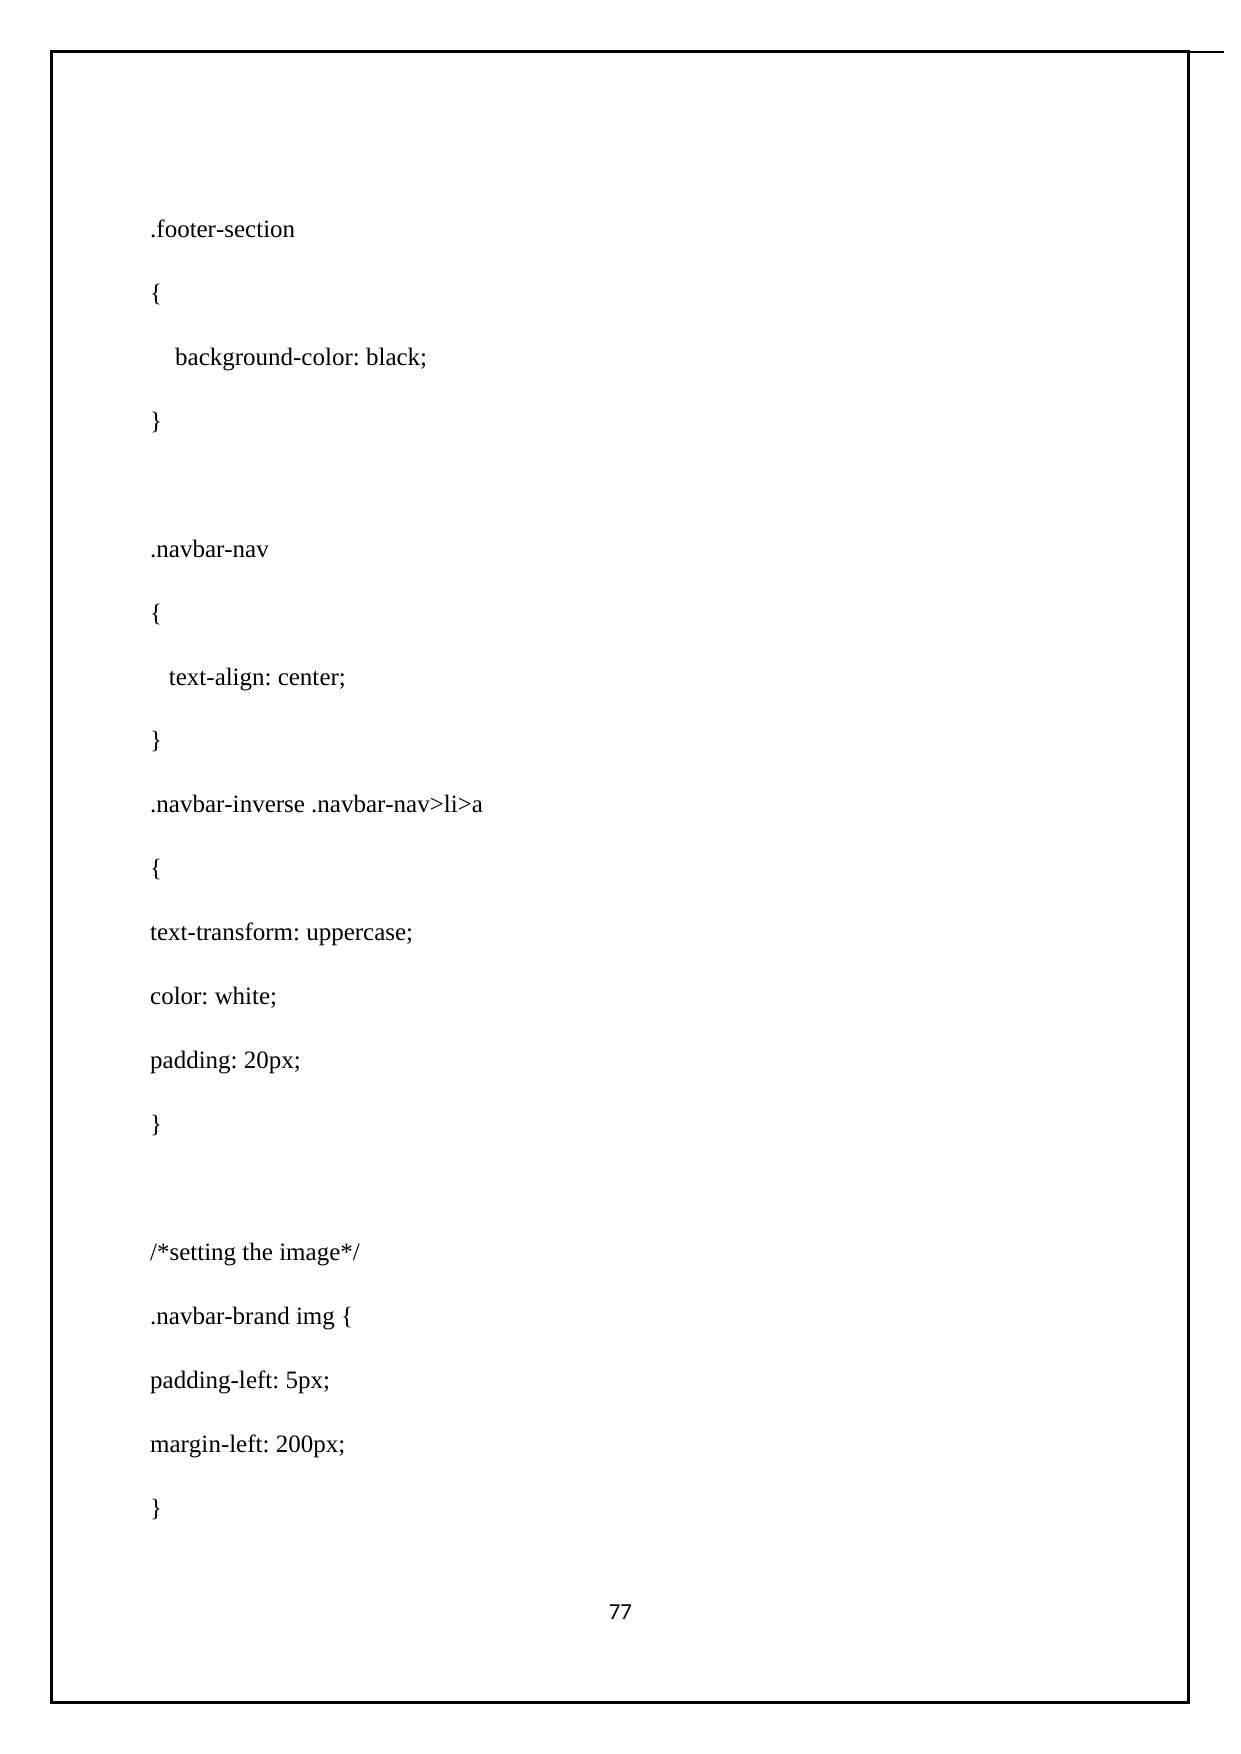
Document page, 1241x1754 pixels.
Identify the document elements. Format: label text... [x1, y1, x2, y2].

text .navbar-brand img { [150, 1301, 1090, 1330]
text } [150, 406, 1090, 434]
text color: white; [150, 981, 1090, 1010]
text padding-left: 5px; [150, 1365, 1090, 1394]
text .footer-section [150, 214, 1090, 243]
text .navbar-inverse .navbar-nav>li>a [150, 789, 1090, 818]
text { [150, 598, 1090, 626]
text .navbar-nav [150, 534, 1090, 562]
text { [150, 278, 1090, 307]
text margin-left: 200px; [150, 1429, 1090, 1458]
text text-align: center; [150, 662, 1090, 690]
text { [150, 853, 1090, 882]
text text-transform: uppercase; [150, 917, 1090, 946]
text background-color: black; [150, 342, 1090, 371]
text } [150, 1109, 1090, 1138]
text /*setting the image*/ [150, 1237, 1090, 1266]
text } [150, 1493, 1090, 1522]
text padding: 20px; [150, 1045, 1090, 1074]
text } [150, 726, 1090, 754]
